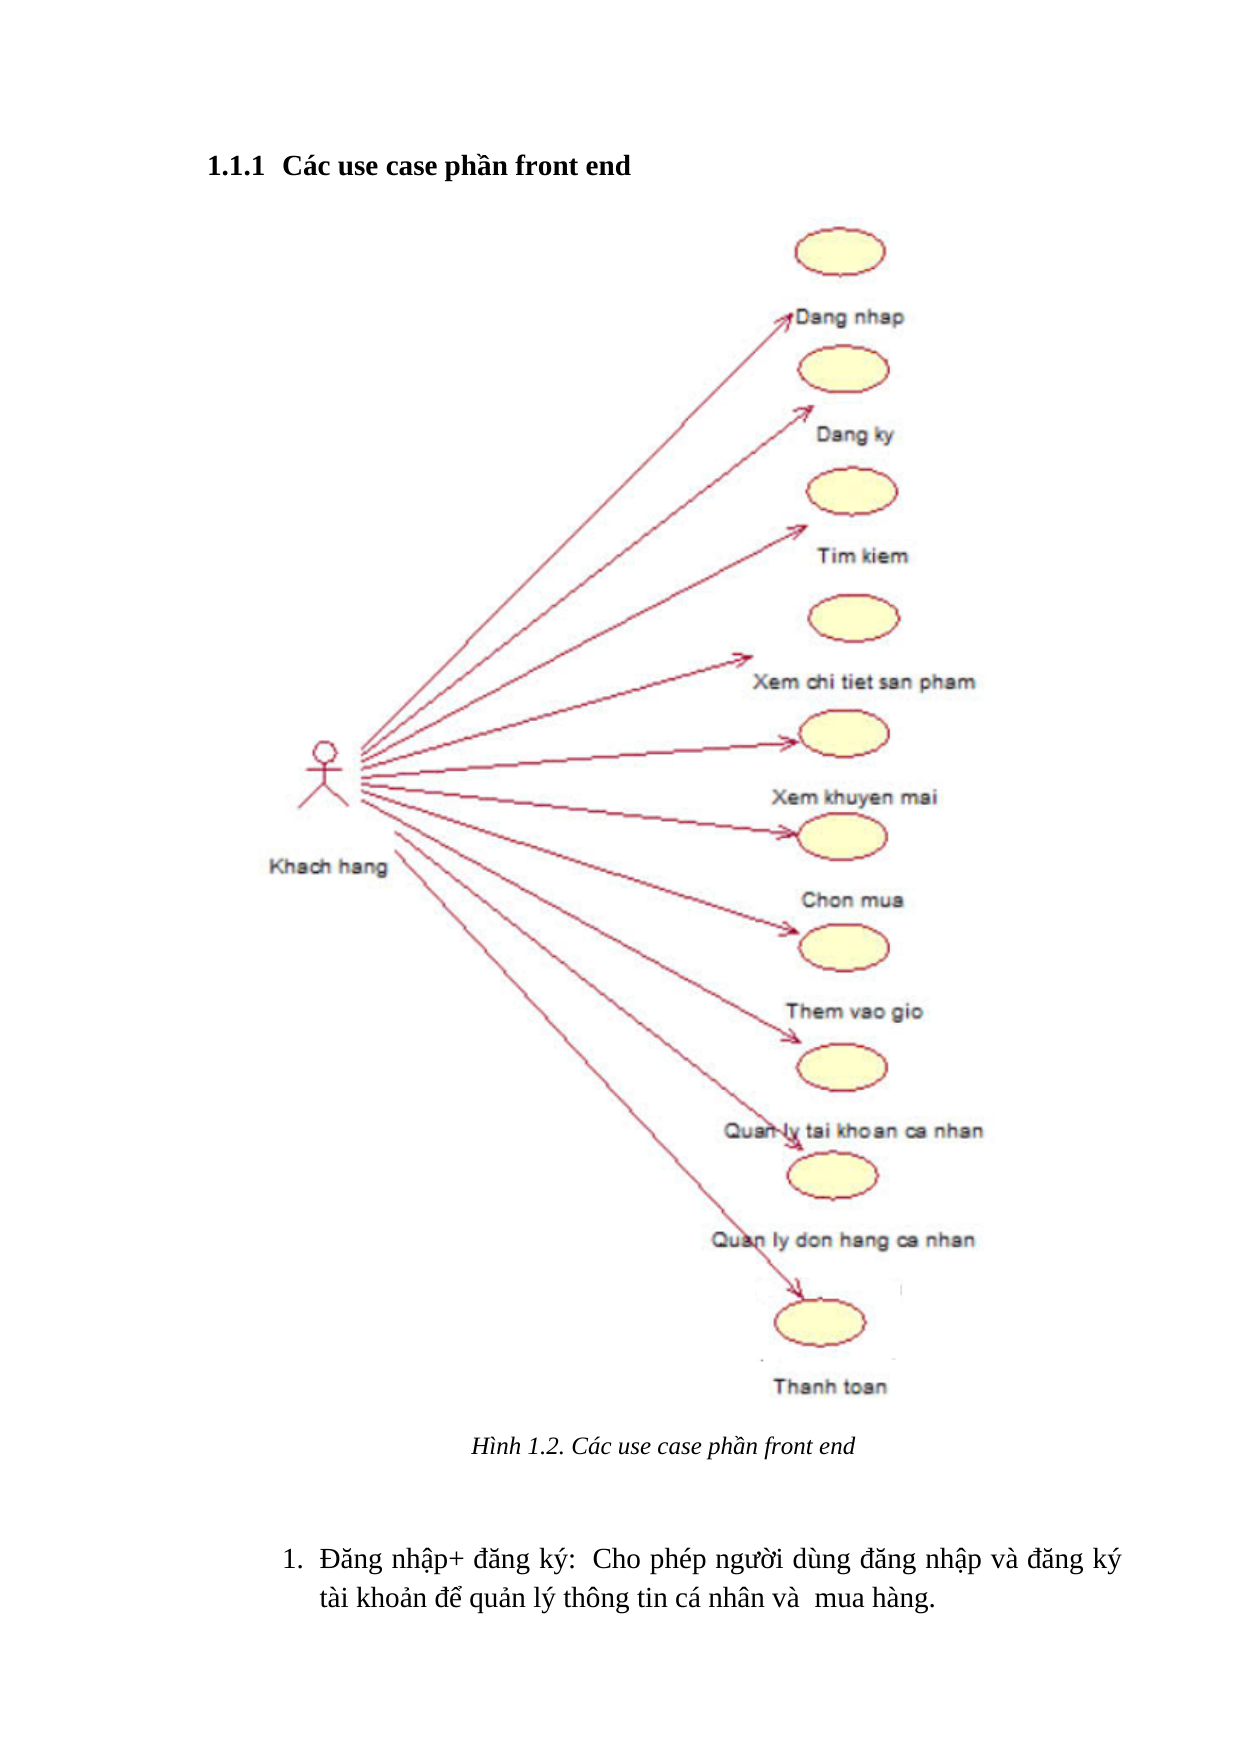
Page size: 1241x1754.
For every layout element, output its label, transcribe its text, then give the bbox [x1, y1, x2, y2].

text Hình 1.2. Các use case phần front end [207, 1431, 1122, 1460]
picture [206, 210, 1122, 1415]
list Đăng nhập+ đăng ký: Cho phép người dùng đăng nhập và đăng ký tài khoản để quản lý thông tin cá nhân và mua hàng. [282, 1542, 1122, 1614]
subtitle Các use case phần front end [207, 148, 1122, 181]
